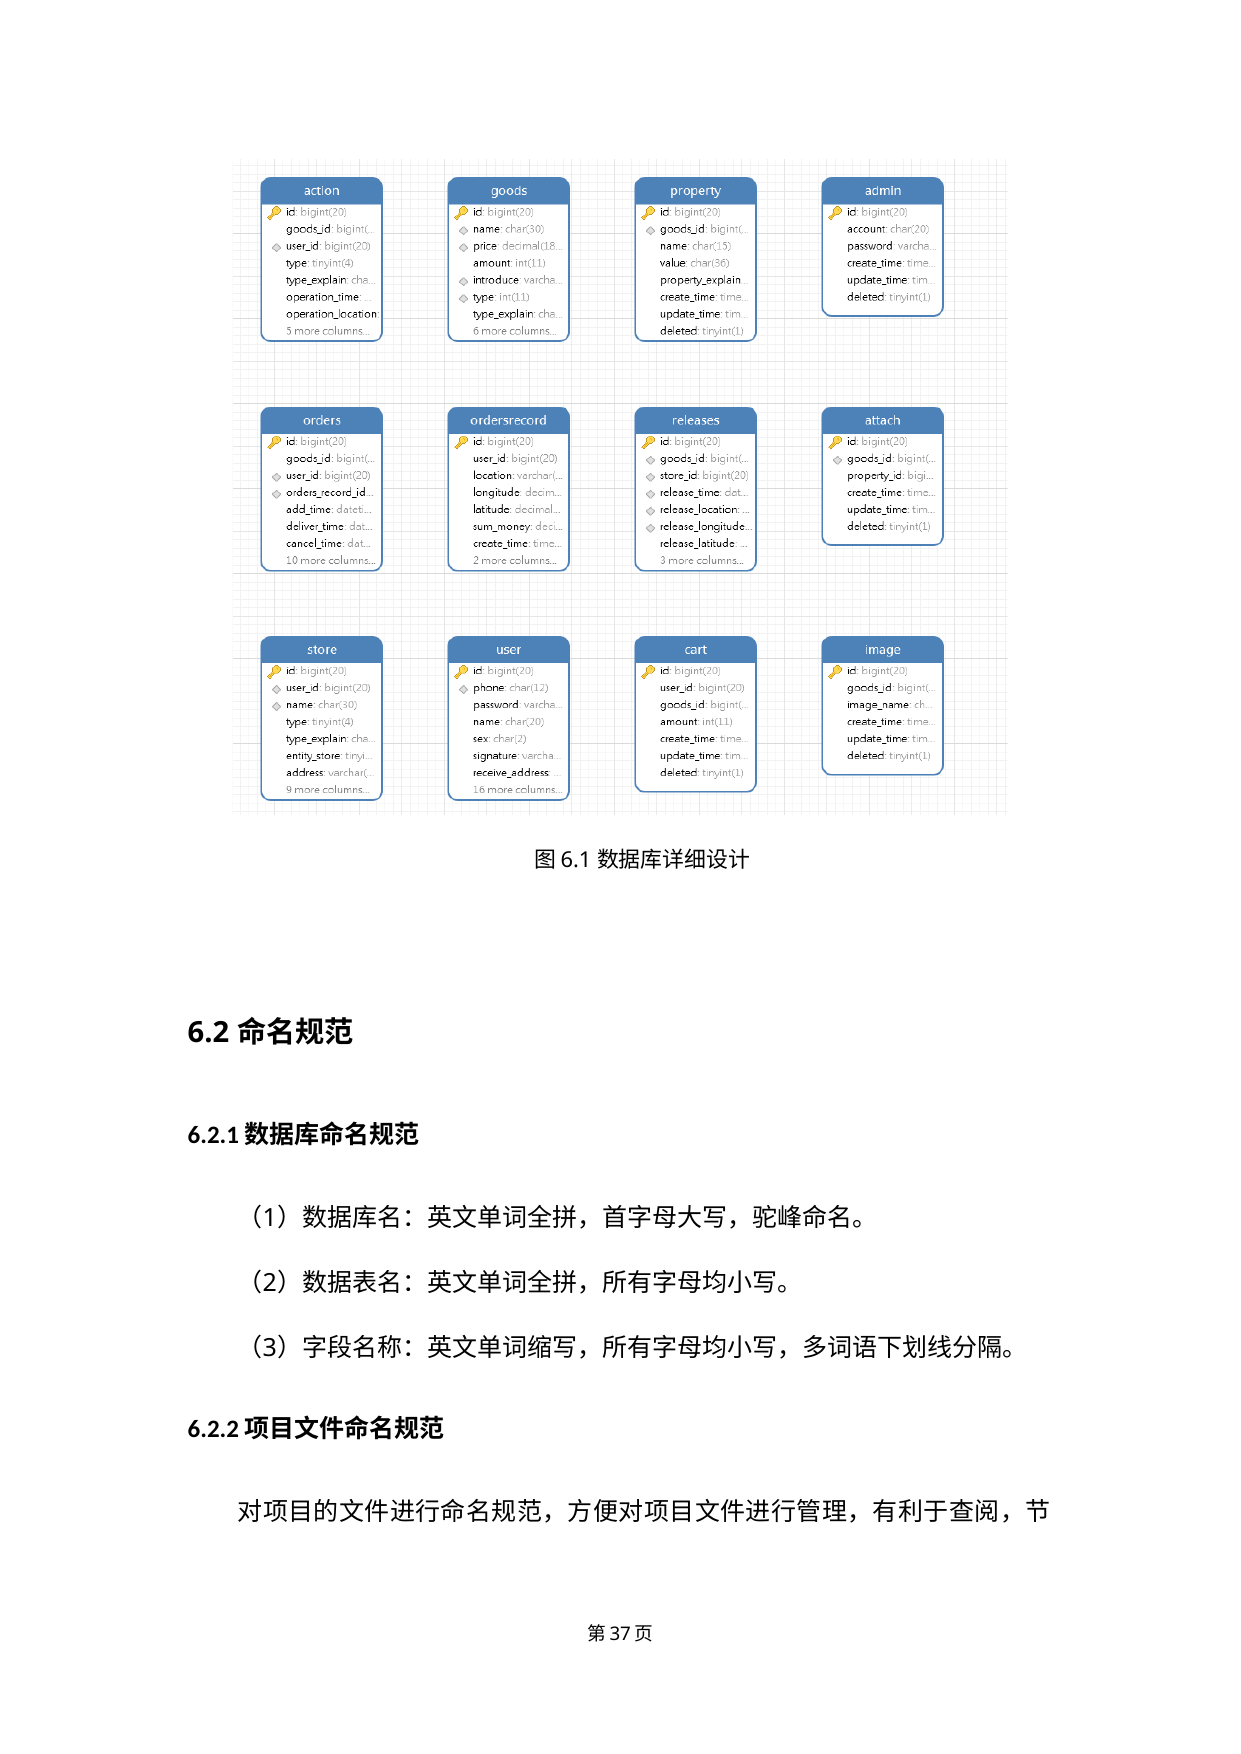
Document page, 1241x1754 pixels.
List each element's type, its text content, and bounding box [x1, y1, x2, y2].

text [187, 1477, 1053, 1542]
text （1）数据库名：英文单词全拼，首字母大写，驼峰命名。 [187, 1183, 1053, 1248]
title 6.2 命名规范 [187, 997, 1053, 1062]
text 6.2.1 数据库命名规范 [187, 1100, 1053, 1165]
text （3）字段名称：英文单词缩写，所有字母均小写，多词语下划线分隔。 [187, 1313, 1053, 1378]
text （2）数据表名：英文单词全拼，所有字母均小写。 [187, 1248, 1053, 1313]
picture [232, 159, 1008, 815]
text 6.2.2 项目文件命名规范 [187, 1394, 1053, 1459]
